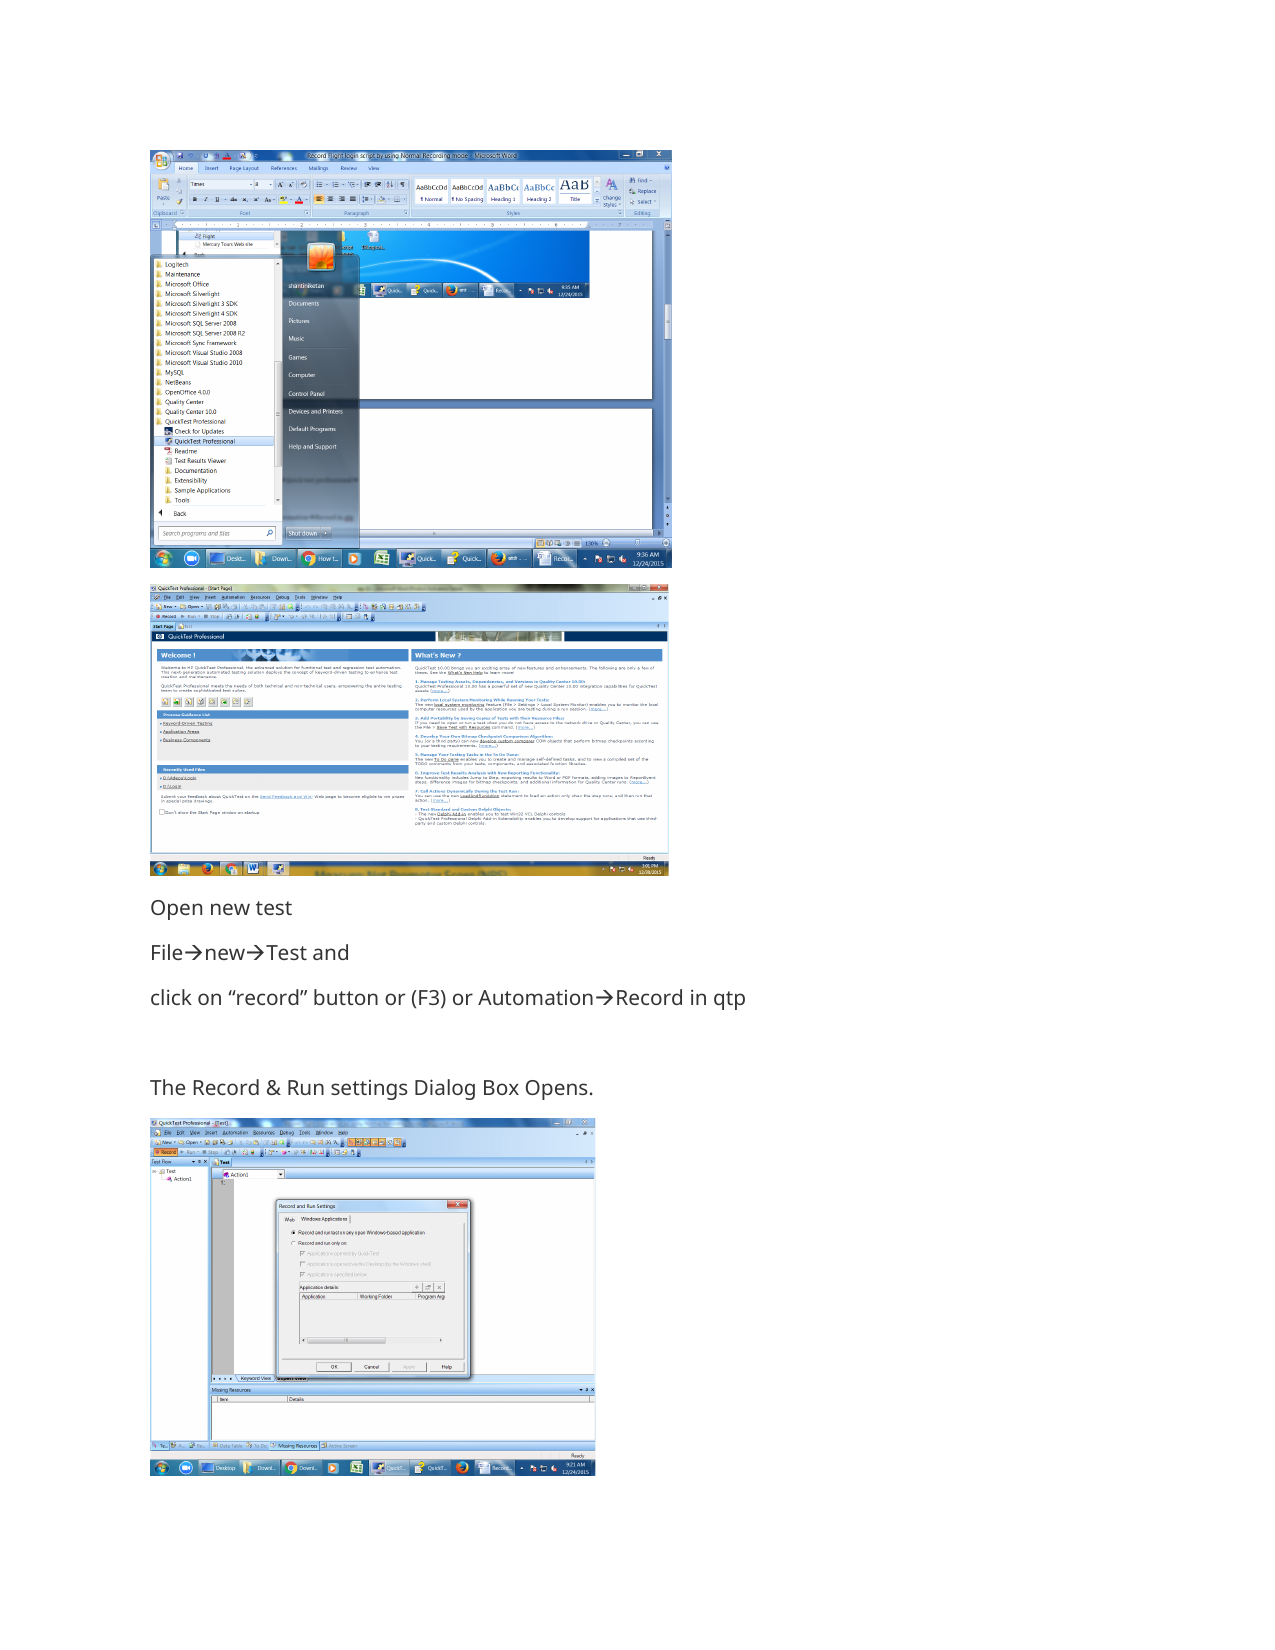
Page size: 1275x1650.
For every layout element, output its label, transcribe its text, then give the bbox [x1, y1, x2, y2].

text Open new test [150, 893, 1125, 921]
picture [150, 150, 672, 568]
text The Record & Run settings Dialog Box Opens. [150, 1073, 1125, 1102]
text click on “record” button or (F3) or AutomationRecord in qtp [150, 983, 1125, 1012]
text FilenewTest and [150, 938, 1125, 966]
picture [150, 1118, 596, 1476]
picture [150, 584, 669, 876]
